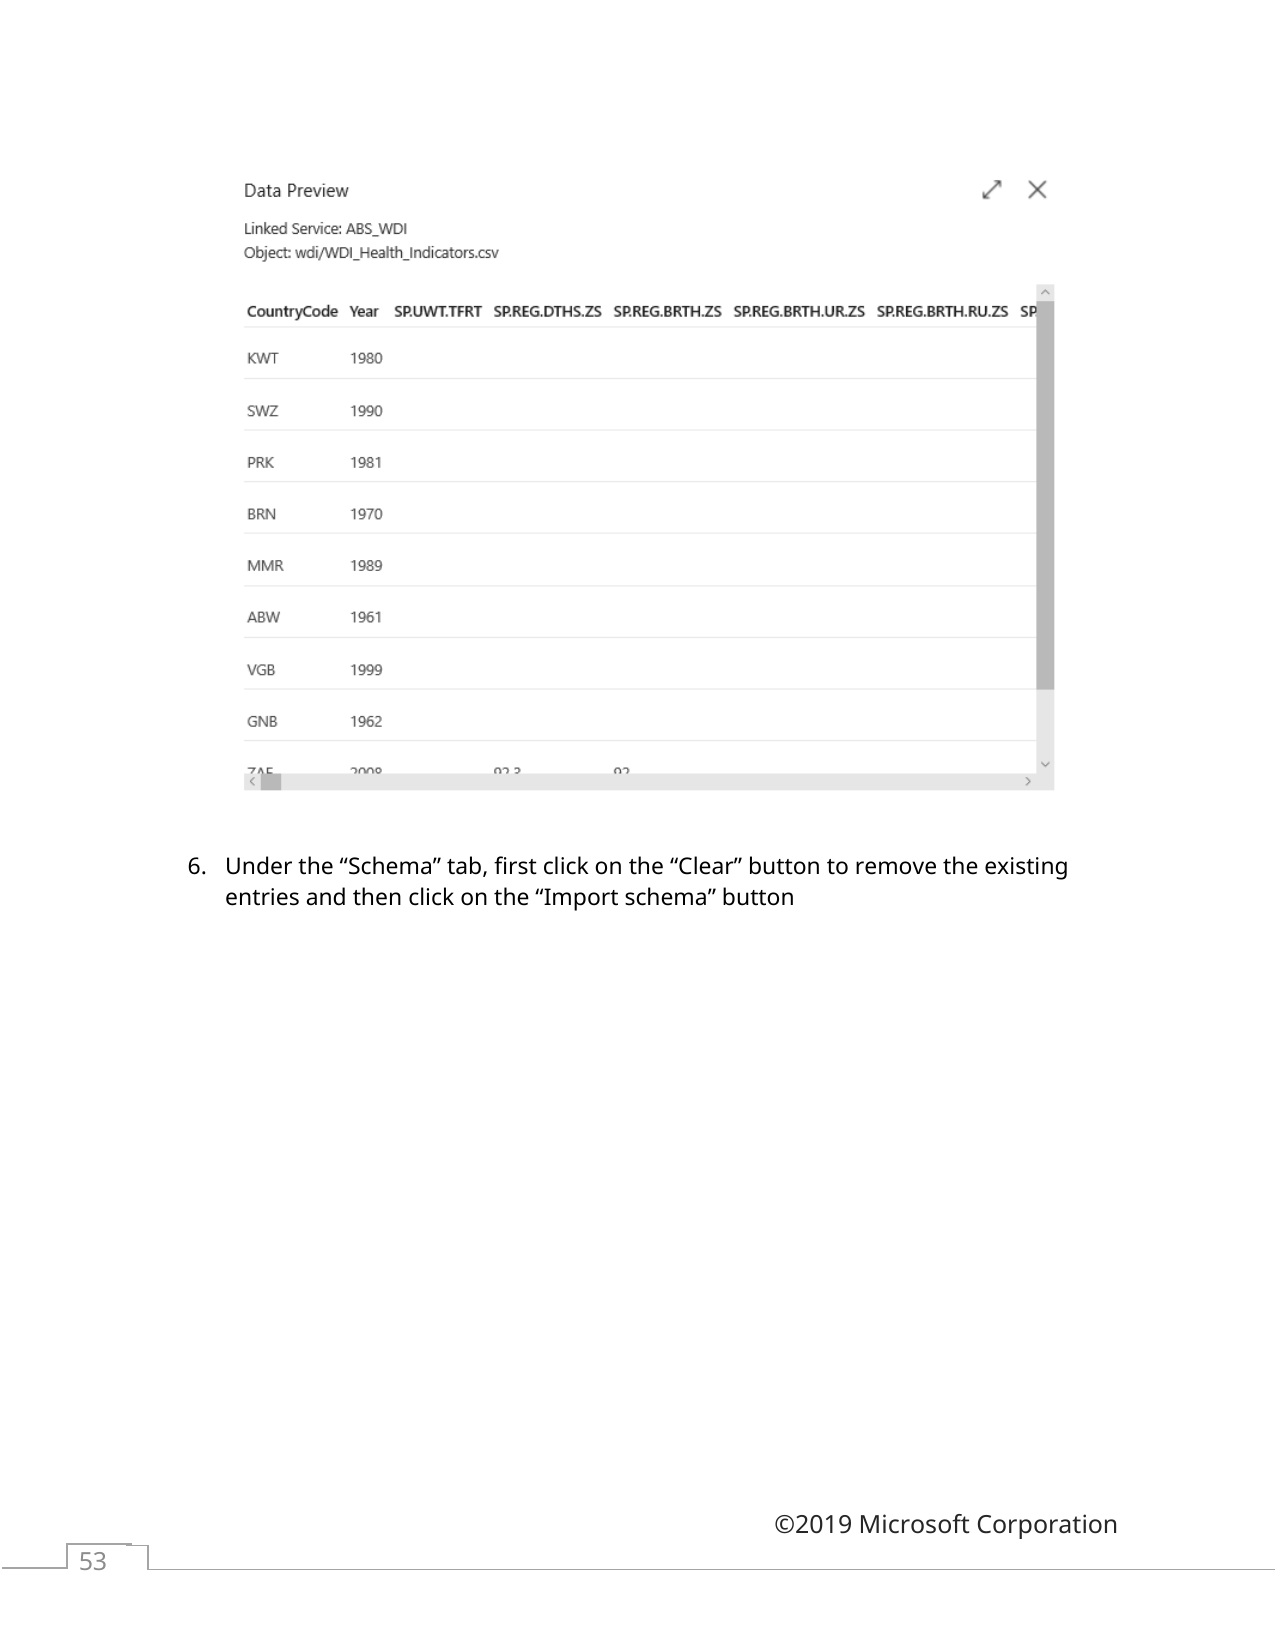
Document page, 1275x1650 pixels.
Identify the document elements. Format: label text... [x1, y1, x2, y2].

list Under the “Schema” tab, first click on the “Clear” button to remove the existing entries and then click on the “Import schema” button [187, 849, 1125, 912]
picture [225, 150, 1064, 794]
